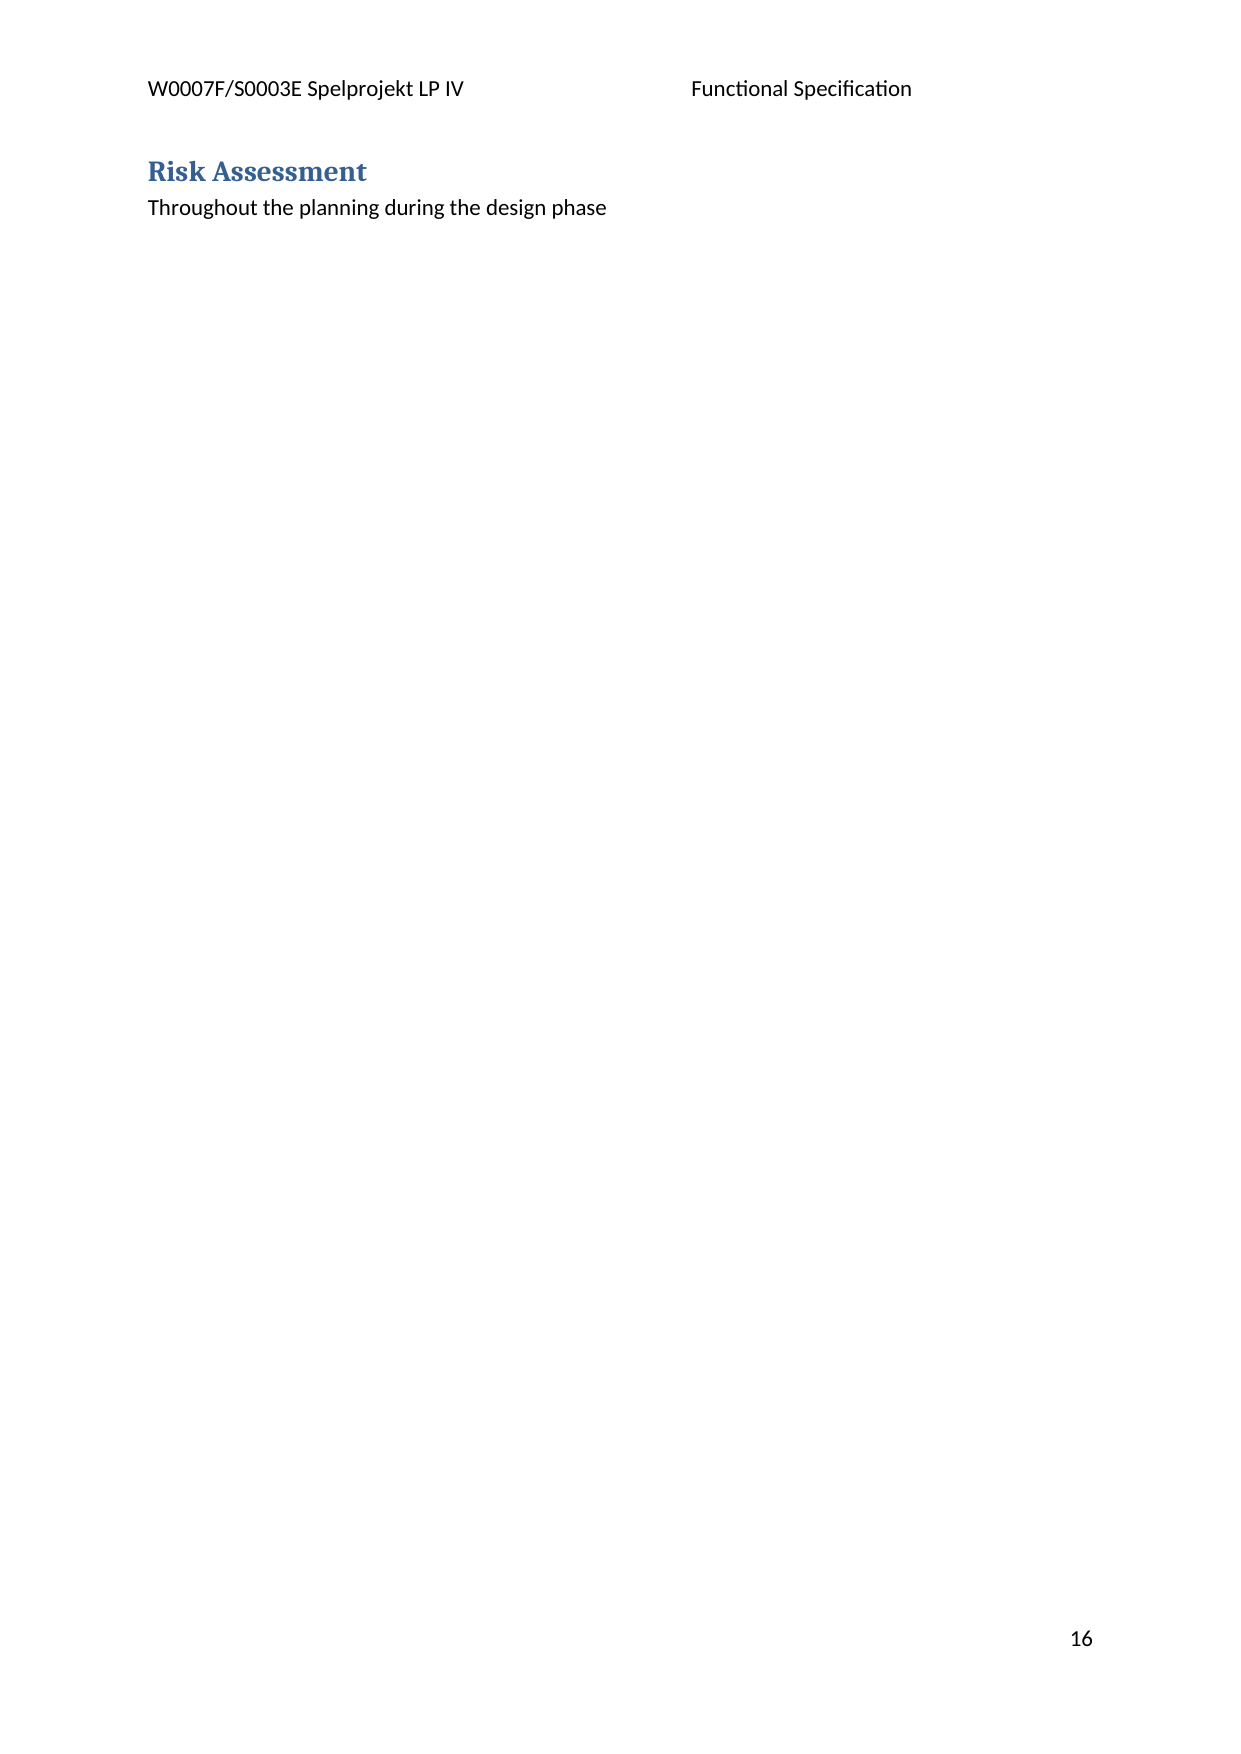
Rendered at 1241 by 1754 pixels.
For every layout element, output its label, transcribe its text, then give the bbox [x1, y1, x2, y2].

subtitle Risk Assessment [148, 155, 1093, 188]
text Throughout the planning during the design phase [148, 193, 1093, 221]
